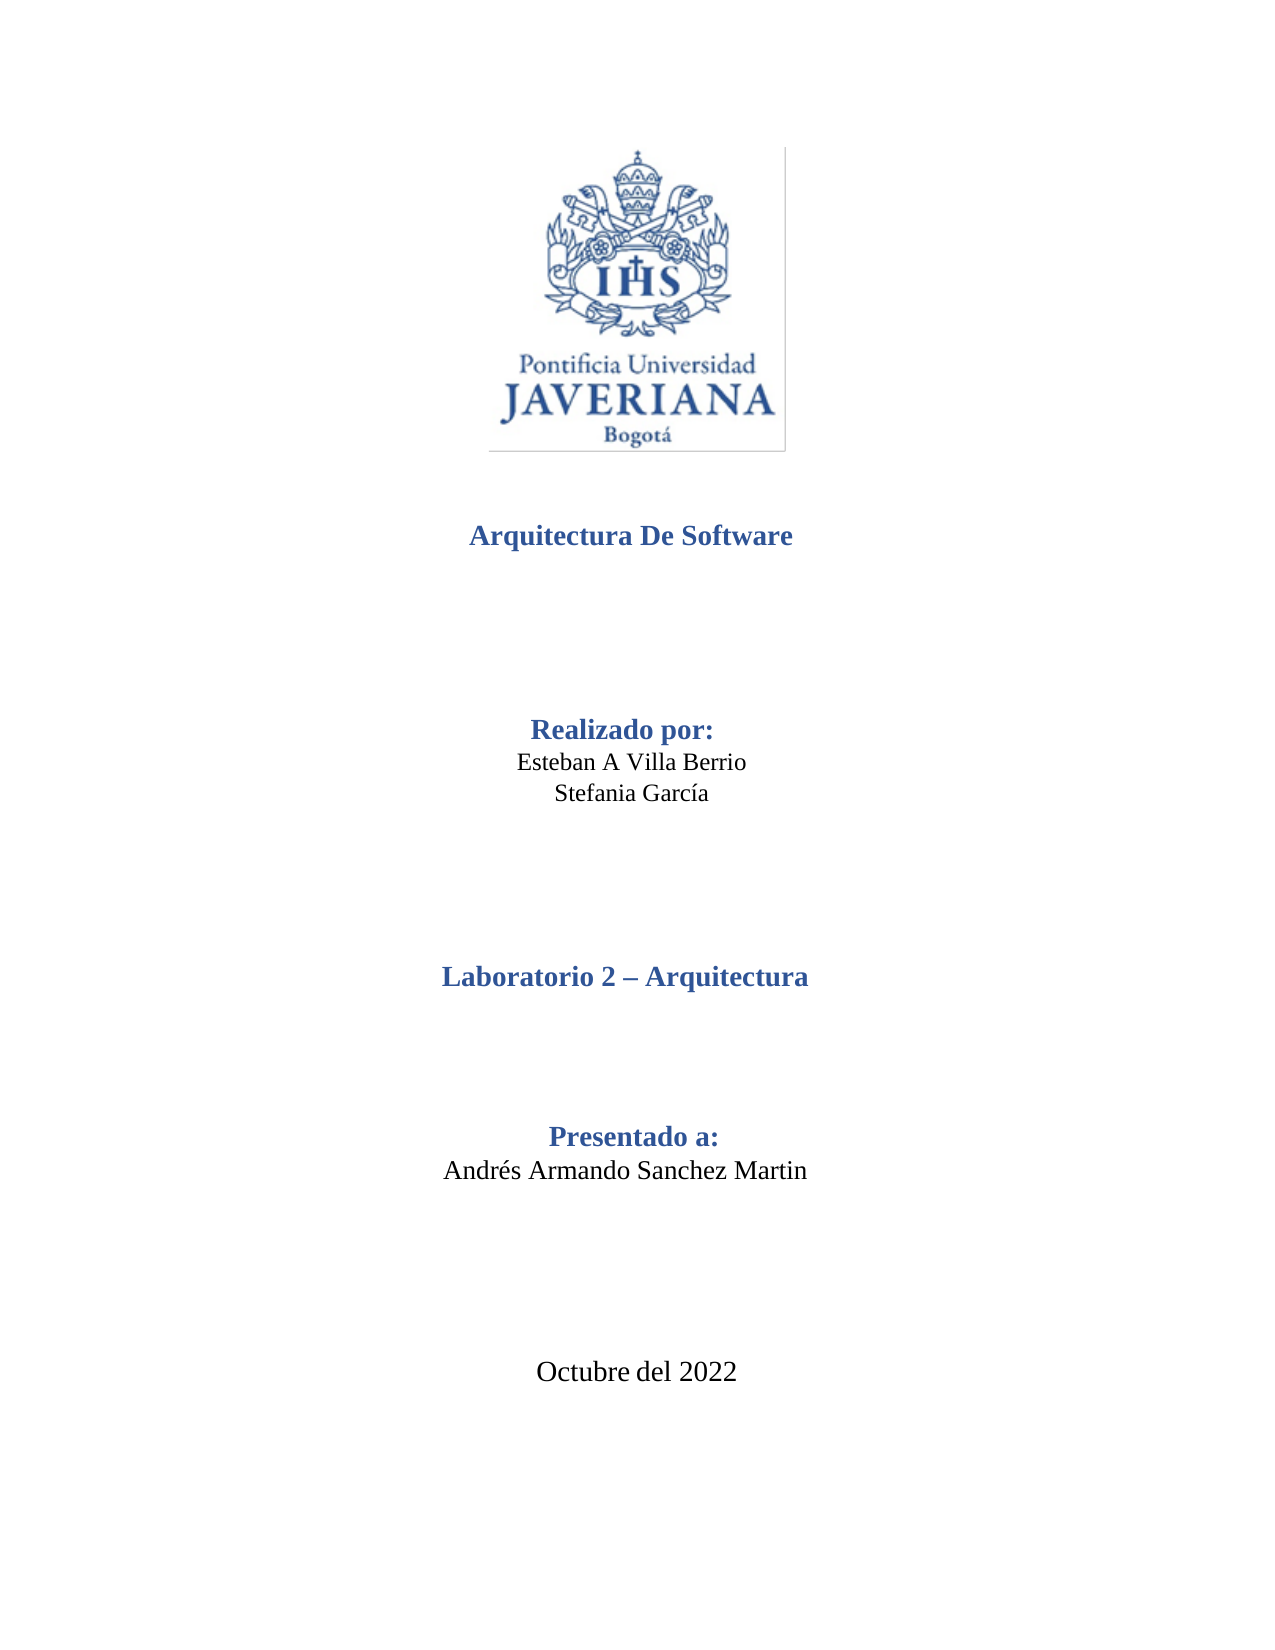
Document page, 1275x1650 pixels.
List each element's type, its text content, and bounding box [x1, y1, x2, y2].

text Arquitectura De Software [177, 518, 1098, 552]
picture [488, 147, 787, 453]
text Realizado por: [177, 712, 1098, 745]
text Andrés Armando Sanchez Martin [177, 1152, 1098, 1186]
text Stefania García [177, 776, 1098, 808]
text Octubre del 2022 [177, 1354, 1098, 1387]
text Presentado a: [177, 1119, 1098, 1152]
text Laboratorio 2 – Arquitectura [177, 959, 1098, 993]
text Esteban A Villa Berrio [177, 745, 1098, 776]
